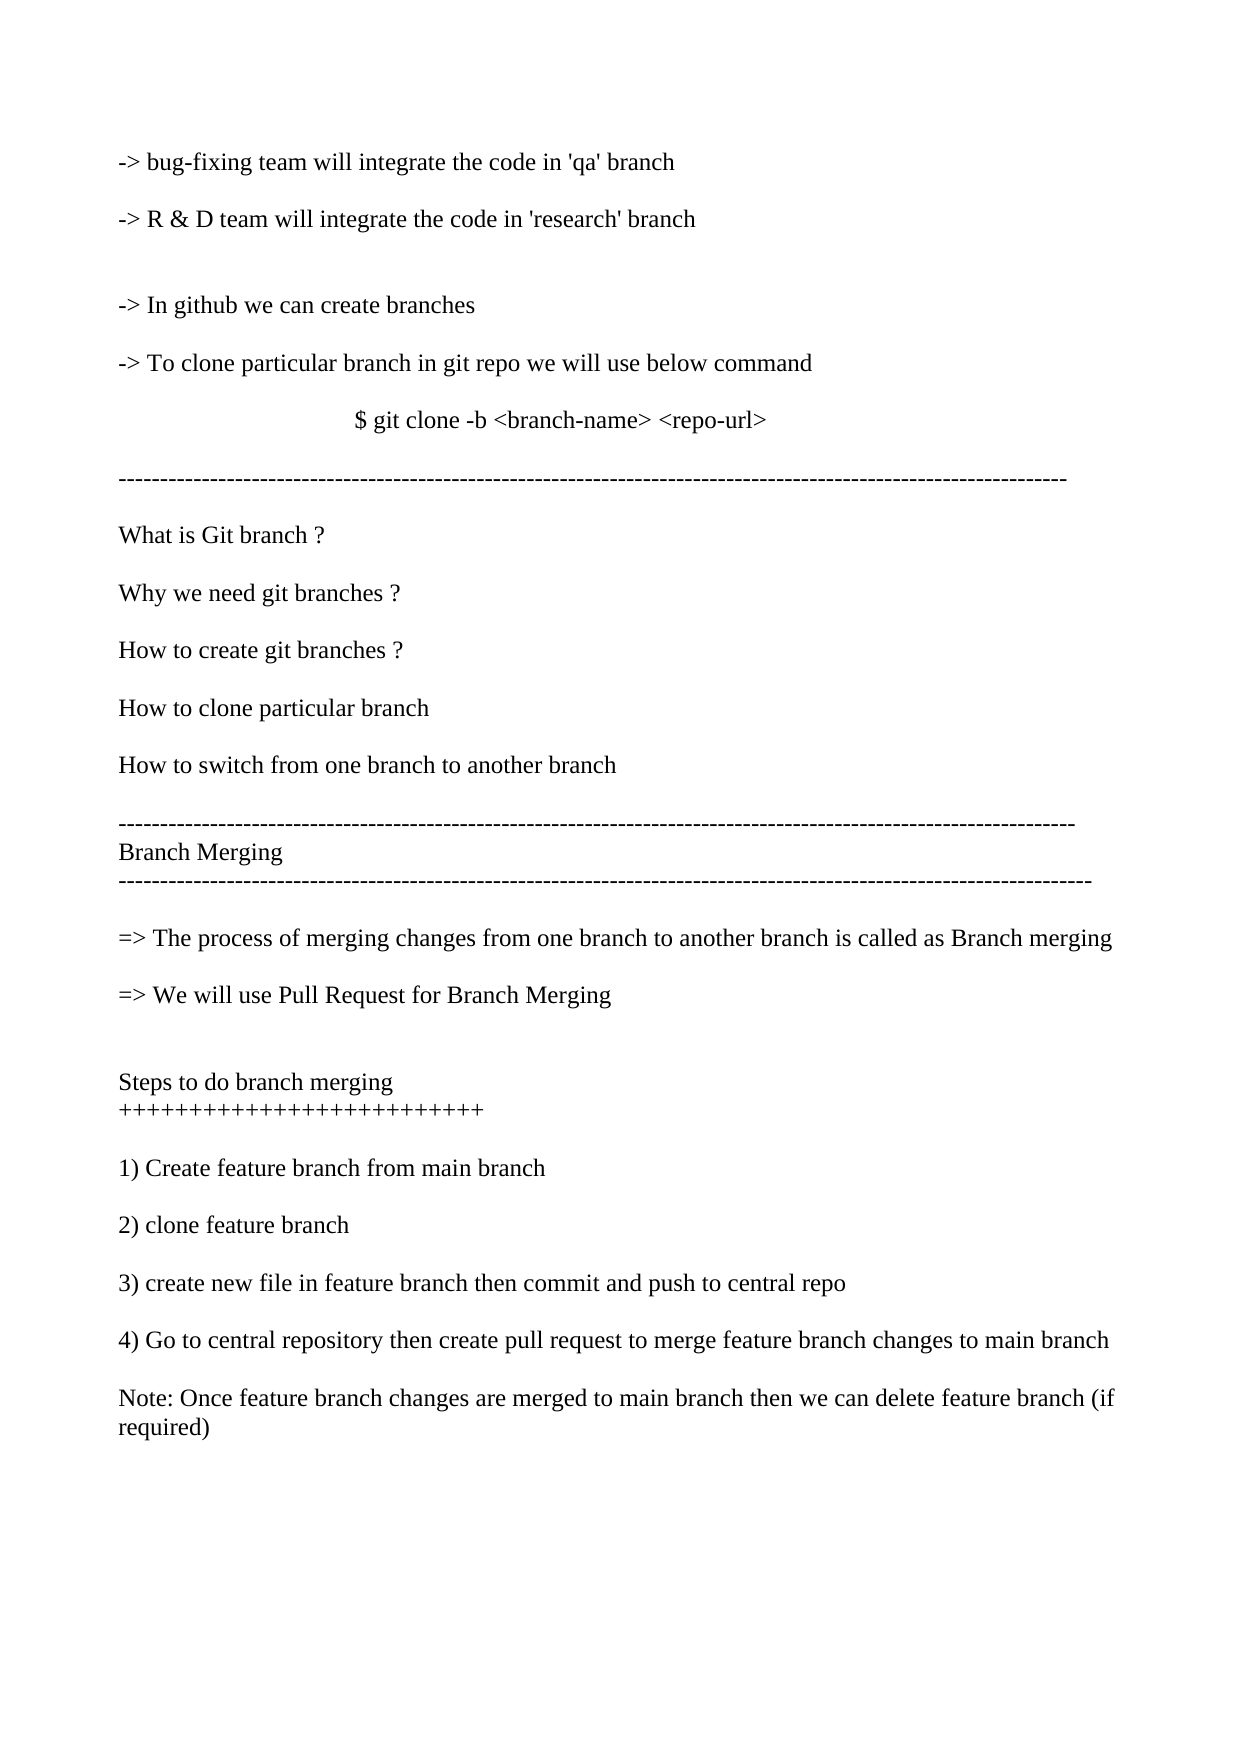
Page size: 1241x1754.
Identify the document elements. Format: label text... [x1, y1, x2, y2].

text ------------------------------------------------------------------------------------------------------------------ [118, 463, 1122, 492]
text ++++++++++++++++++++++++++ [118, 1096, 1122, 1124]
text $ git clone -b <branch-name> <repo-url> [118, 406, 1122, 434]
text -> To clone particular branch in git repo we will use below command [118, 348, 1122, 377]
text What is Git branch ? [118, 521, 1122, 549]
text How to switch from one branch to another branch [118, 751, 1122, 779]
text -> R & D team will integrate the code in 'research' branch [118, 204, 1122, 233]
text 1) Create feature branch from main branch [118, 1153, 1122, 1182]
text How to create git branches ? [118, 636, 1122, 664]
text 2) clone feature branch [118, 1211, 1122, 1239]
text 4) Go to central repository then create pull request to merge feature branch changes to main branch [118, 1326, 1122, 1354]
text Note: Once feature branch changes are merged to main branch then we can delete feature branch (if required) [118, 1383, 1122, 1441]
text 3) create new file in feature branch then commit and push to central repo [118, 1268, 1122, 1297]
text -> bug-fixing team will integrate the code in 'qa' branch [118, 147, 1122, 176]
text => The process of merging changes from one branch to another branch is called as Branch merging [118, 923, 1122, 952]
text How to clone particular branch [118, 693, 1122, 722]
text Why we need git branches ? [118, 578, 1122, 607]
text Steps to do branch merging [118, 1067, 1122, 1096]
text => We will use Pull Request for Branch Merging [118, 981, 1122, 1009]
text Branch Merging [118, 837, 1122, 866]
text --------------------------------------------------------------------------------------------------------------------- [118, 866, 1122, 894]
text -> In github we can create branches [118, 291, 1122, 319]
text ------------------------------------------------------------------------------------------------------------------- [118, 808, 1122, 837]
